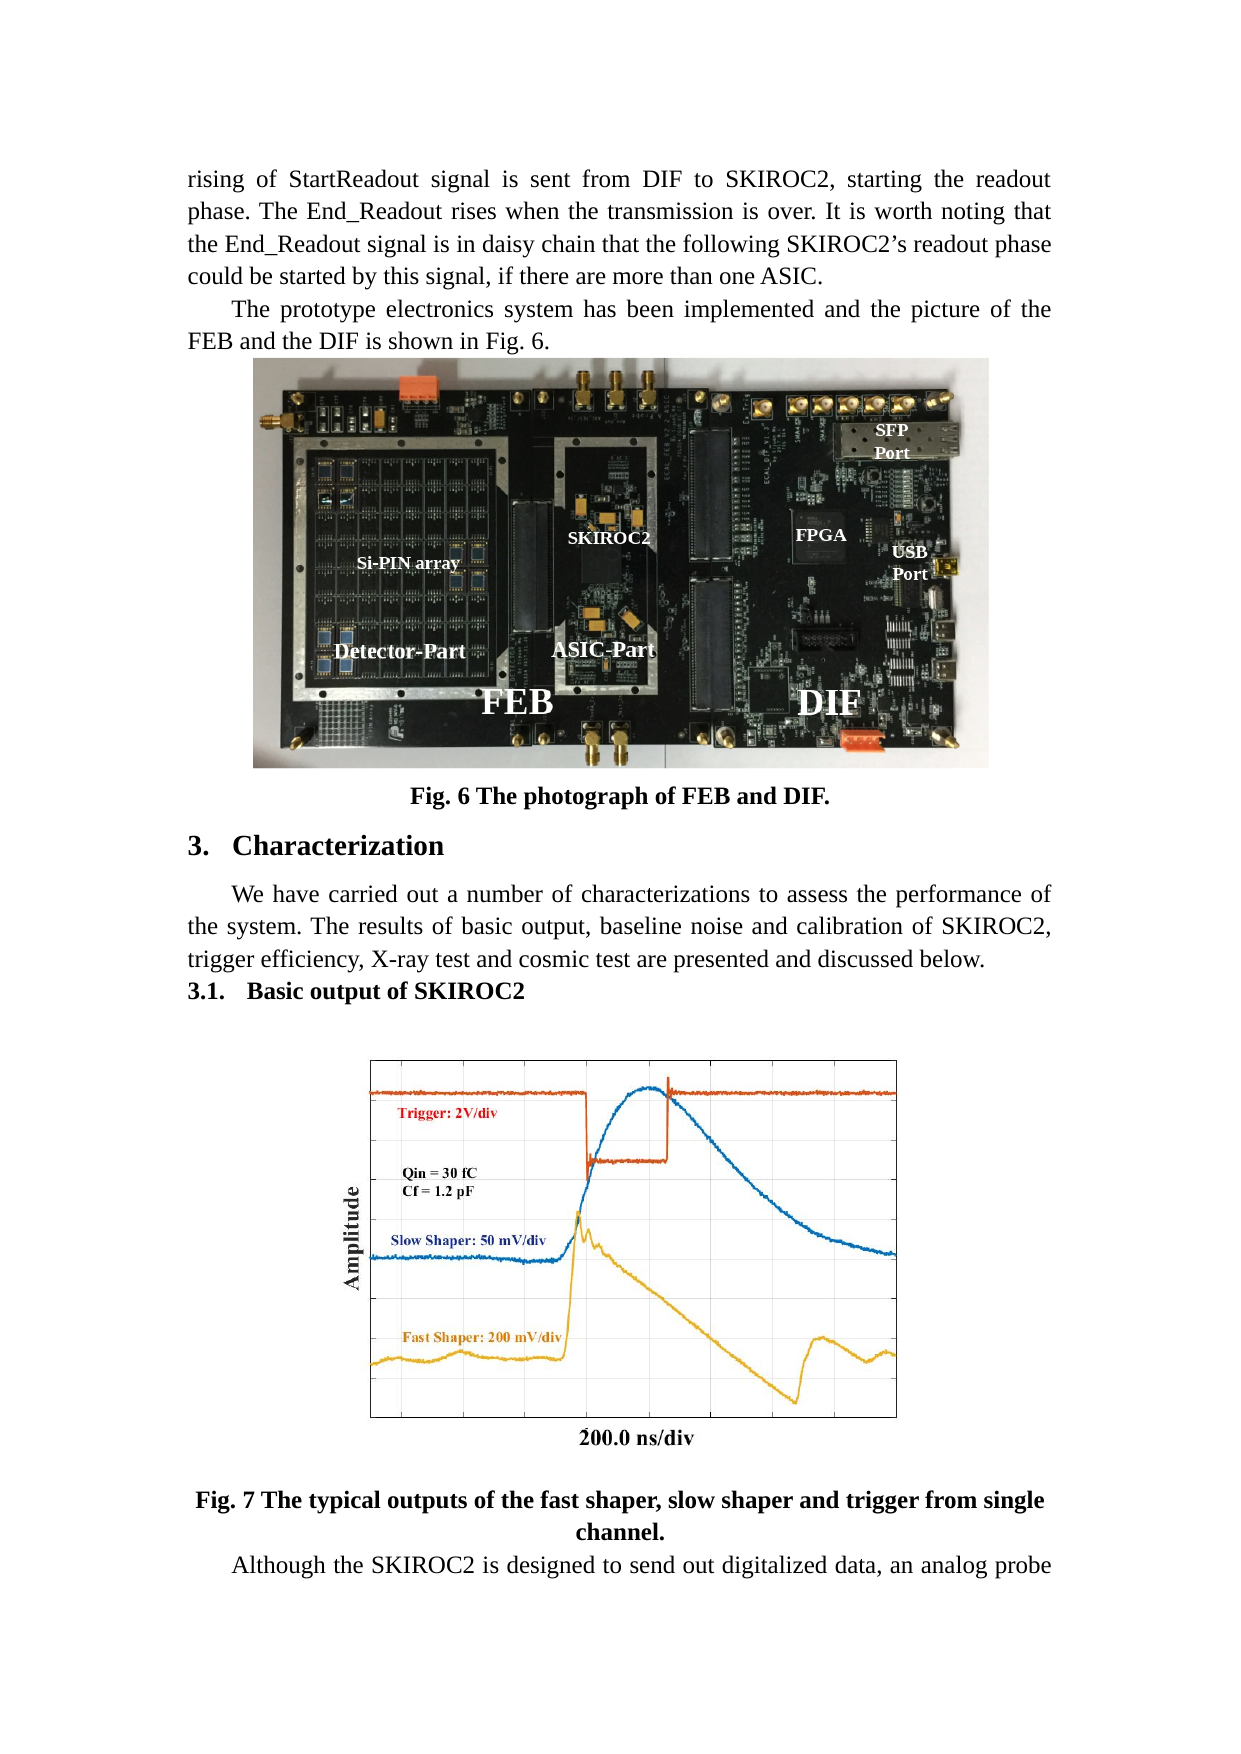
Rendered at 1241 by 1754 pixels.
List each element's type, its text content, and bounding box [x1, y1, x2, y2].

text The prototype electronics system has been implemented and the picture of the FEB and the DIF is shown in Fig. 6. [187, 292, 1053, 357]
text Fig. 7 The typical outputs of the fast shaper, slow shaper and trigger from single channel. [187, 1483, 1053, 1548]
subtitle Basic output of SKIROC2 [187, 974, 1053, 1007]
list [187, 1548, 1053, 1580]
text Fig. 6 The photograph of FEB and DIF. [187, 779, 1053, 812]
subtitle Characterization [187, 812, 1053, 877]
picture [281, 1027, 960, 1465]
text We have carried out a number of characterizations to assess the performance of the system. The results of basic output, baseline noise and calibration of SKIROC2, trigger efficiency, X-ray test and cosmic test are presented and discussed below. [187, 877, 1053, 974]
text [187, 162, 1053, 292]
